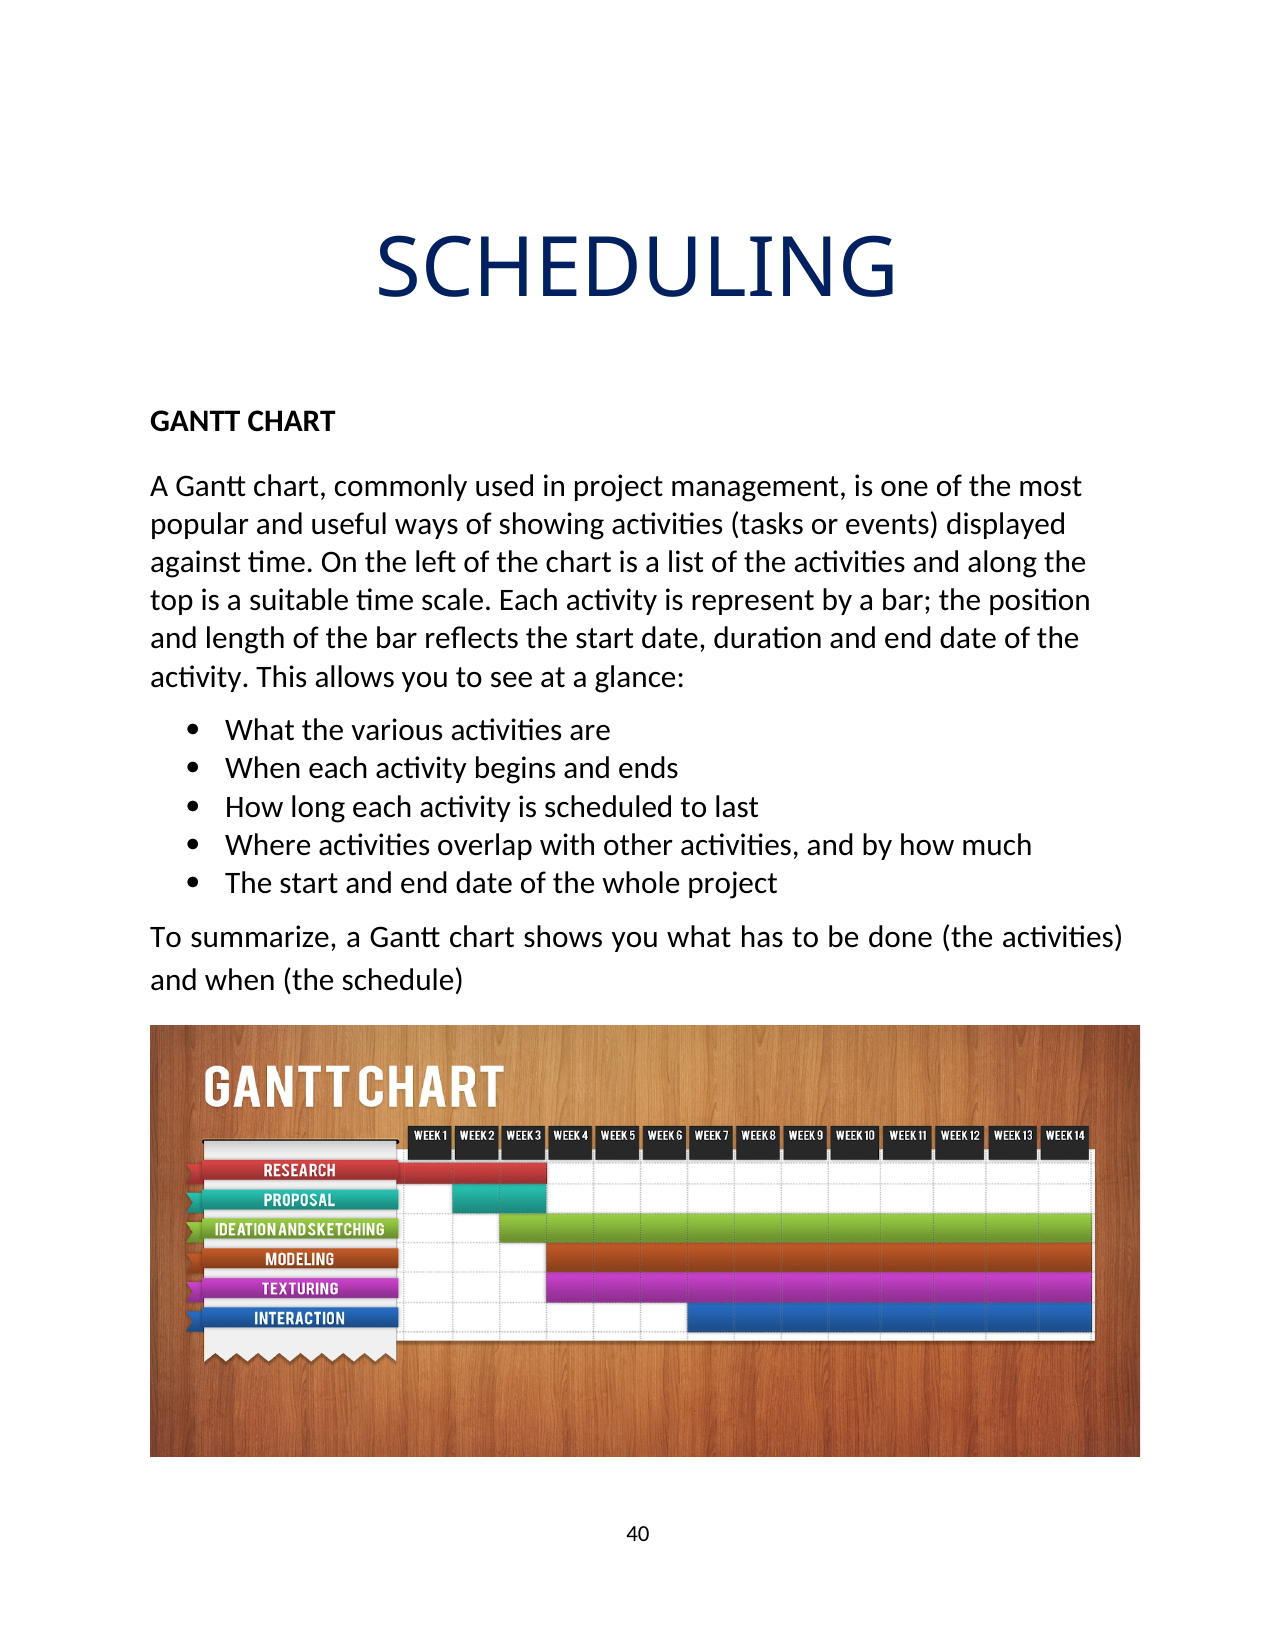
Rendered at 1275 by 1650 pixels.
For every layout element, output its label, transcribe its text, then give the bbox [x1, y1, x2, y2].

text GANTT CHART [150, 402, 1125, 440]
list What the various activities are [187, 711, 1125, 749]
text A Gantt chart, commonly used in project management, is one of the most popular and useful ways of showing activities (tasks or events) displayed against time. On the left of the chart is a list of the activities and along the top is a suitable time scale. Each activity is represent by a bar; the position and length of the bar reflects the start date, duration and end date of the activity. This allows you to see at a glance: [150, 466, 1125, 695]
text To summarize, a Gantt chart shows you what has to be done (the activities) and when (the schedule) [150, 917, 1125, 999]
text SCHEDULING [150, 208, 1125, 321]
list How long each activity is scheduled to last [187, 787, 1125, 825]
picture [150, 1025, 1141, 1457]
list When each activity begins and ends [187, 749, 1125, 787]
list Where activities overlap with other activities, and by how much [187, 825, 1125, 863]
list The start and end date of the whole project [187, 863, 1125, 901]
